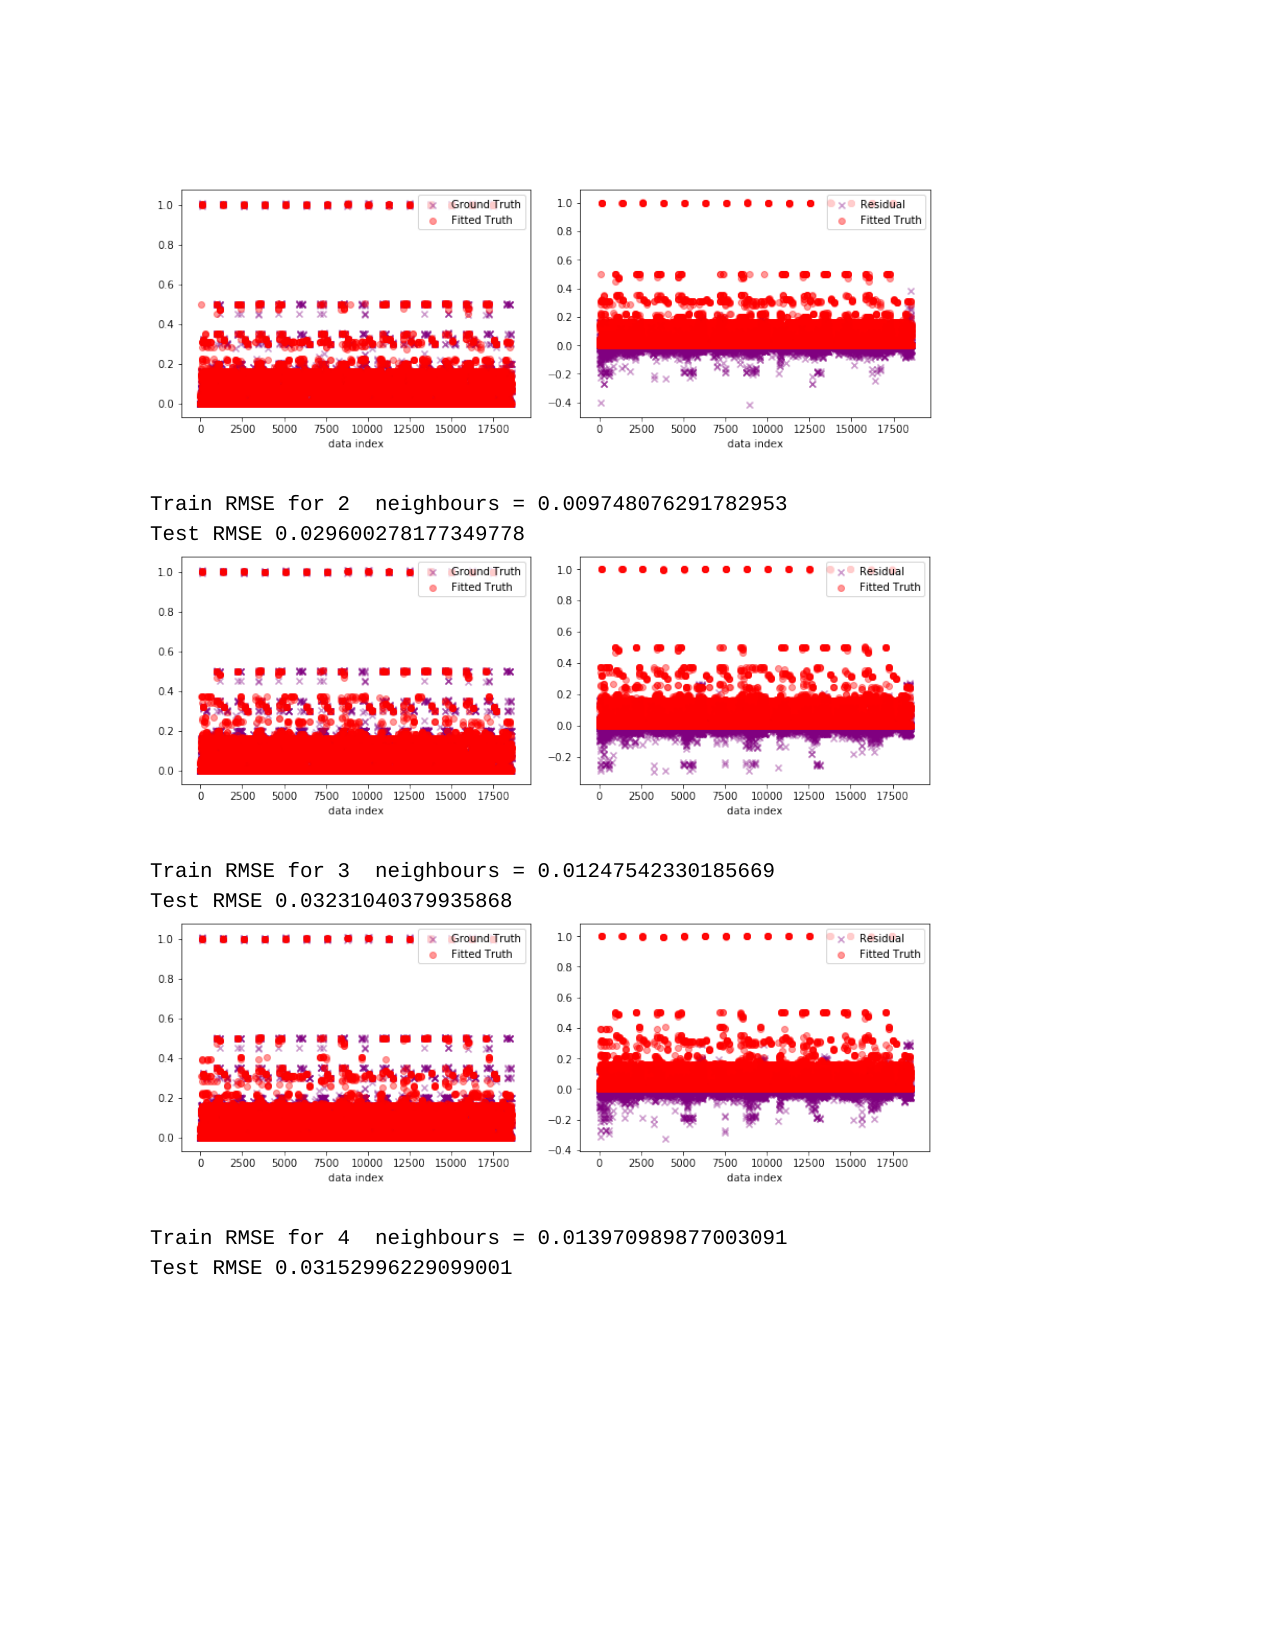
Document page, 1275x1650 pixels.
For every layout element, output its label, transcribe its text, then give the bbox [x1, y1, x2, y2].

picture [150, 179, 940, 457]
picture [150, 913, 940, 1191]
text Test RMSE 0.029600278177349778 [150, 517, 1125, 547]
text Train RMSE for 4 neighbours = 0.013970989877003091 [150, 1220, 1125, 1251]
text Test RMSE 0.03231040379935868 [150, 883, 1125, 914]
text Train RMSE for 3 neighbours = 0.01247542330185669 [150, 853, 1125, 883]
text Train RMSE for 2 neighbours = 0.009748076291782953 [150, 486, 1125, 517]
picture [150, 546, 940, 824]
text Test RMSE 0.03152996229099001 [150, 1251, 1125, 1281]
